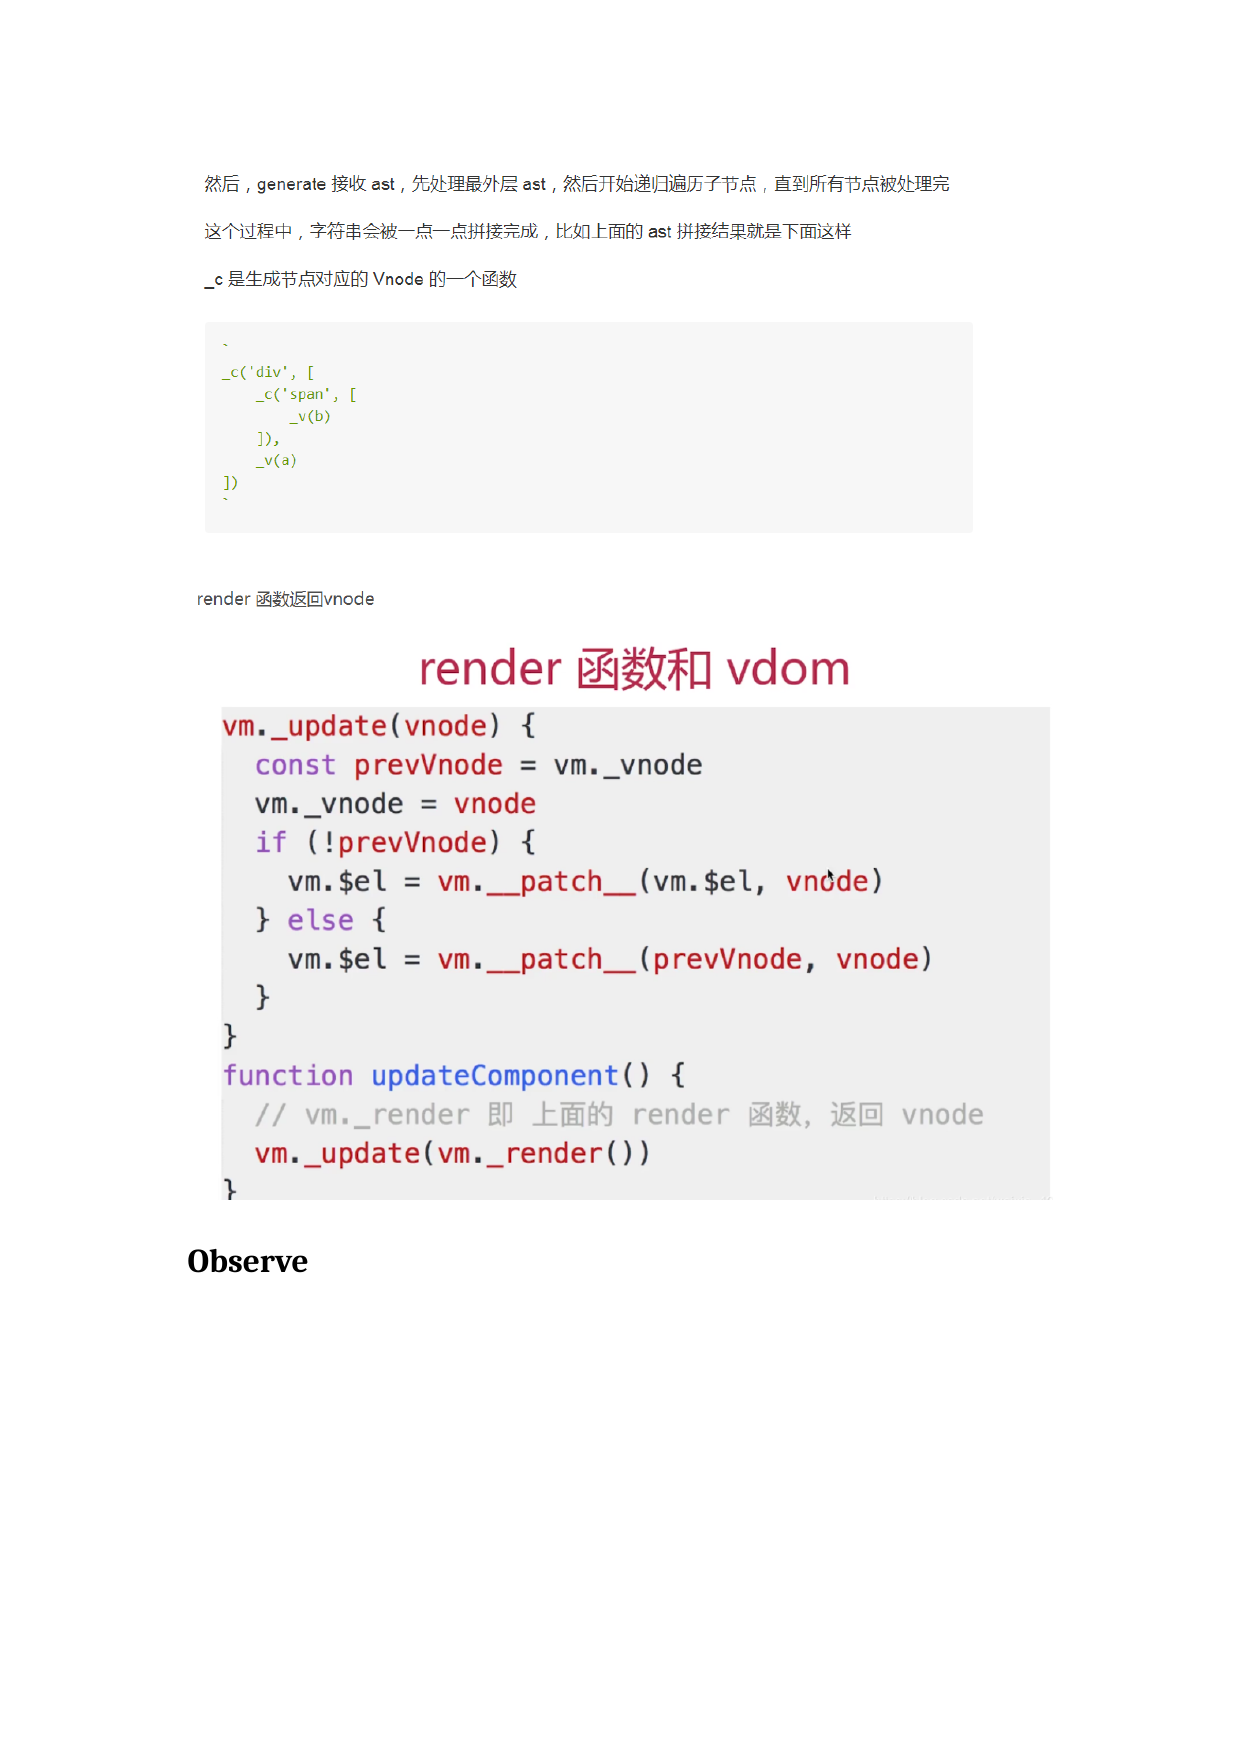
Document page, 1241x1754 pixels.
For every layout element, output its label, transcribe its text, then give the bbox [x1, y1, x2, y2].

picture [187, 584, 1053, 1200]
subtitle Observe [187, 1229, 1053, 1294]
picture [187, 162, 1053, 557]
